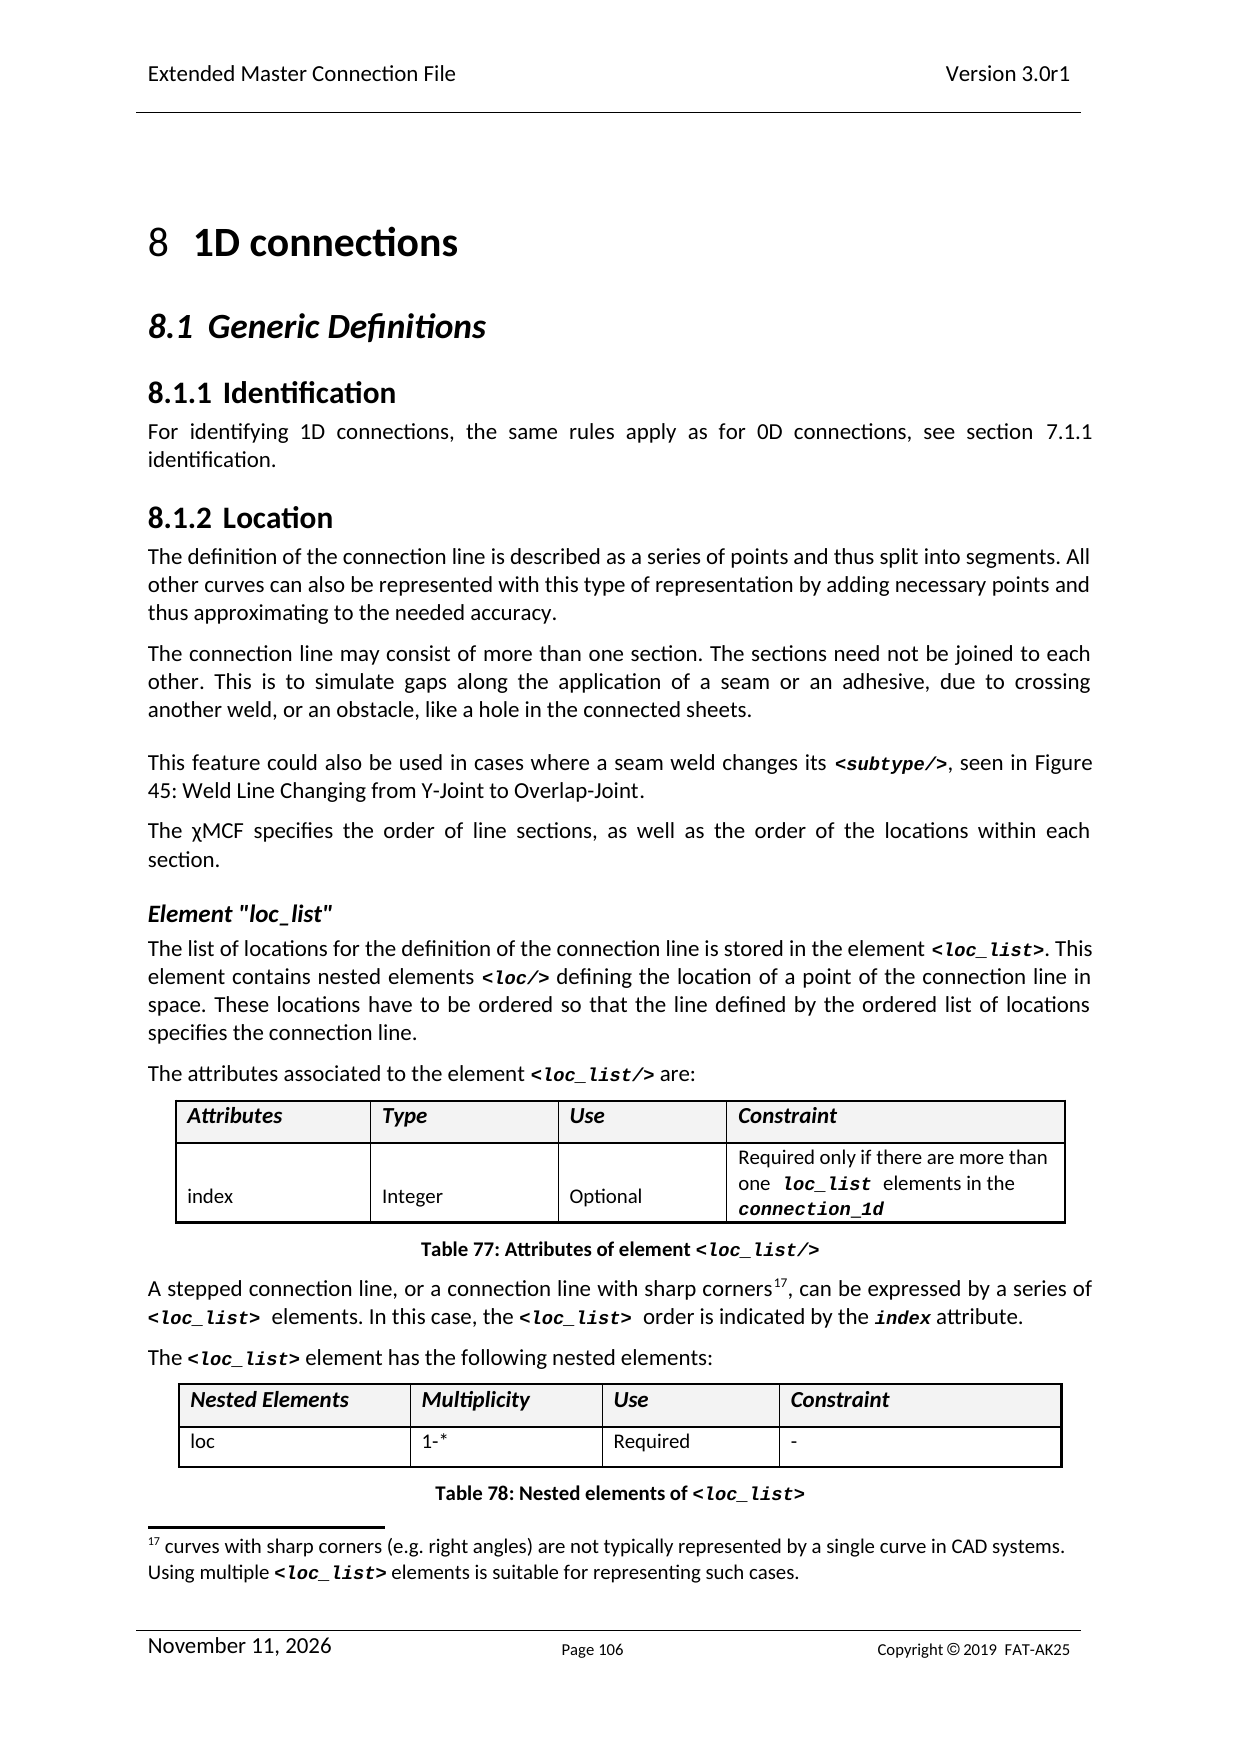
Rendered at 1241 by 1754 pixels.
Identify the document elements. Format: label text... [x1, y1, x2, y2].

text For identifying 1D connections, the same rules apply as for 0D connections, see section 7.1.1 identification. [148, 417, 1092, 473]
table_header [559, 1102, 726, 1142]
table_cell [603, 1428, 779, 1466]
text The list of locations for the definition of the connection line is stored in the element <loc_list>. This element contains nested elements <loc/> defining the location of a point of the connection line in space. These locations have to be ordered so that the line defined by the ordered list of locations specifies the connection line. [148, 934, 1092, 1047]
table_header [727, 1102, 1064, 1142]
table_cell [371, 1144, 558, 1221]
subtitle 1D connections [148, 216, 1092, 267]
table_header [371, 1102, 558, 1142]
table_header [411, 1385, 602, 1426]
subtitle Location [148, 498, 1092, 536]
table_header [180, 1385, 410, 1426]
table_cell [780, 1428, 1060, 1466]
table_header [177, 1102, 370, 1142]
text The connection line may consist of more than one section. The sections need not be joined to each other. This is to simulate gaps along the application of a seam or an adhesive, due to crossing another weld, or an obstacle, like a hole in the connected sheets. [148, 639, 1092, 723]
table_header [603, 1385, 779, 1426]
text The χMCF specifies the order of line sections, as well as the order of the locations within each section. [148, 817, 1092, 873]
subtitle Generic Definitions [148, 304, 1092, 348]
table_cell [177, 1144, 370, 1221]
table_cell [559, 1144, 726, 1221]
subtitle Identification [148, 373, 1092, 411]
text The attributes associated to the element <loc_list/> are: [148, 1059, 1092, 1087]
text The definition of the connection line is described as a series of points and thus split into segments. All other curves can also be represented with this type of representation by adding necessary points and thus approximating to the needed accuracy. [148, 542, 1092, 627]
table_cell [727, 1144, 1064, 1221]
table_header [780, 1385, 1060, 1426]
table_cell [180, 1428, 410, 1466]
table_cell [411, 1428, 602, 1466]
subtitle Element "loc_list" [148, 898, 1092, 928]
text The <loc_list> element has the following nested elements: [148, 1343, 1092, 1371]
text A stepped connection line, or a connection line with sharp corners, can be expressed by a series of <loc_list> elements. In this case, the <loc_list> order is indicated by the index attribute. [148, 1274, 1092, 1330]
